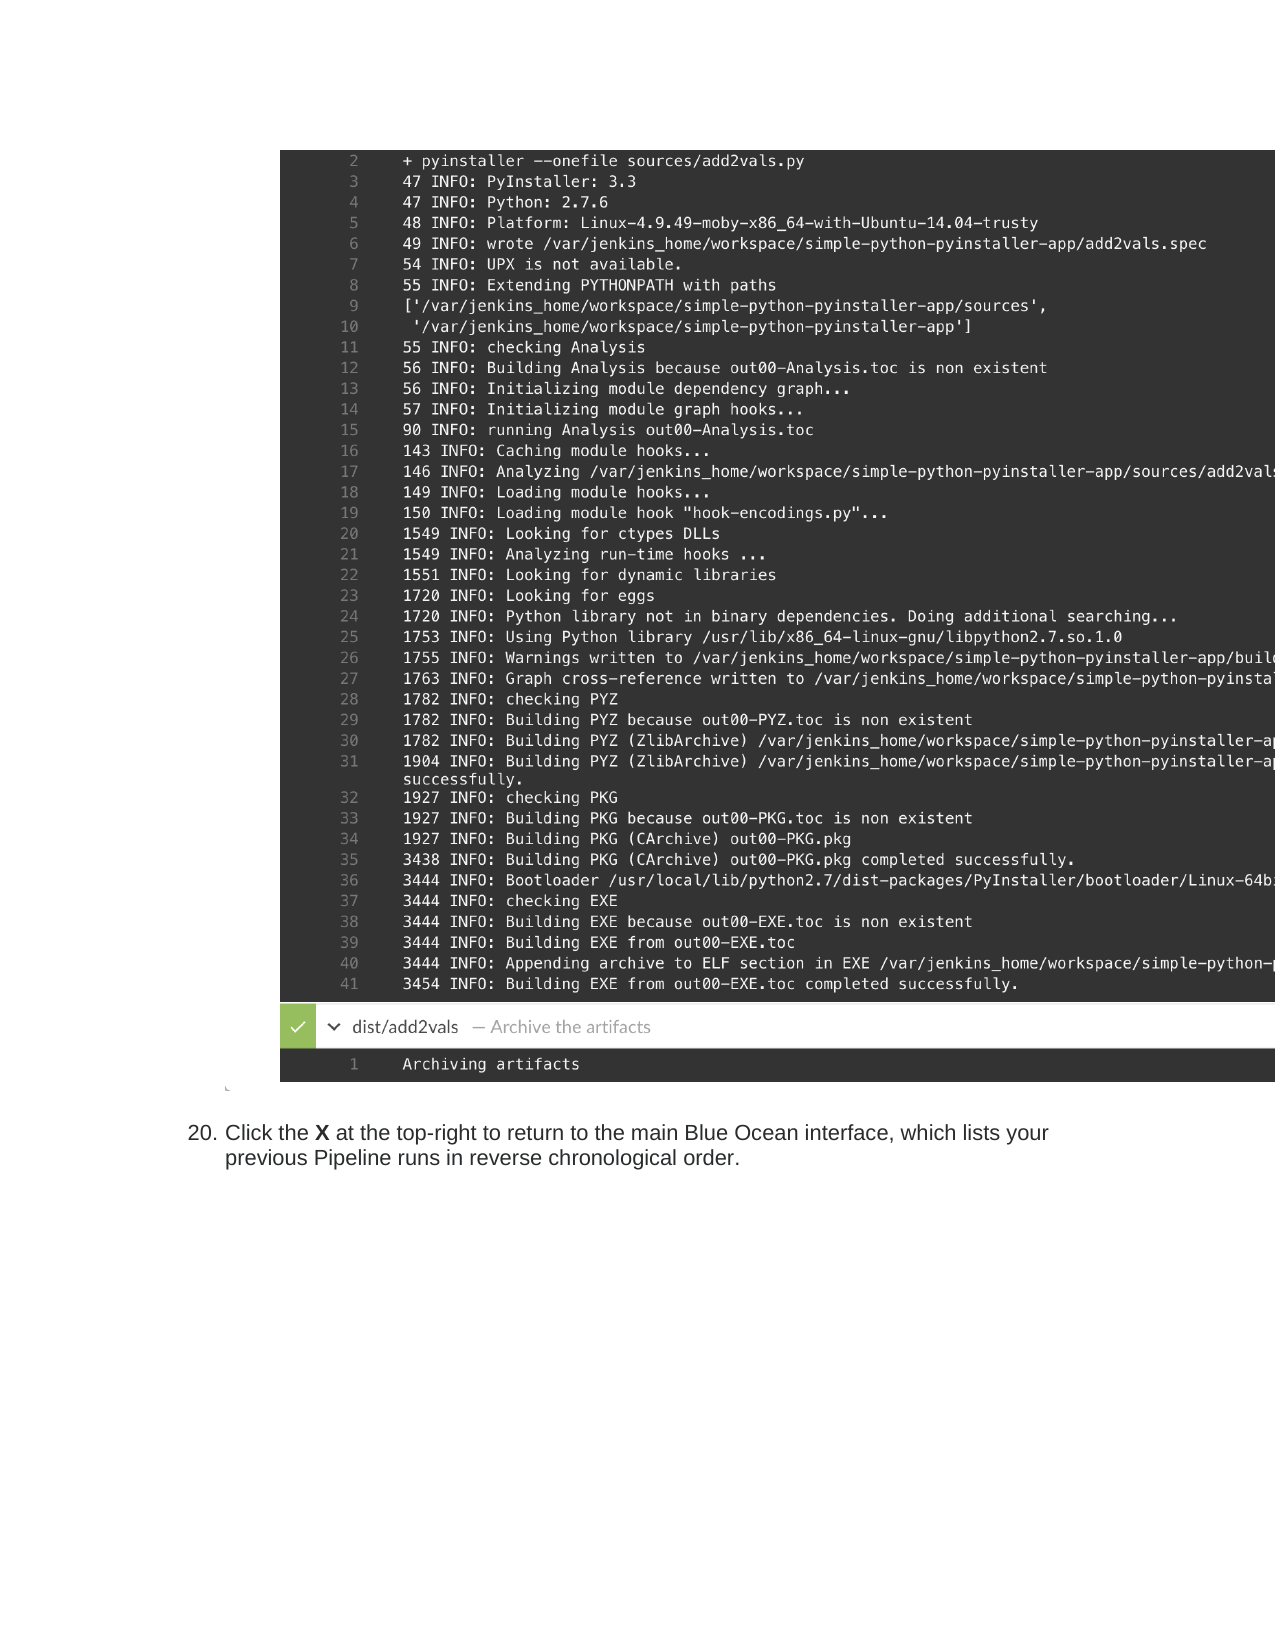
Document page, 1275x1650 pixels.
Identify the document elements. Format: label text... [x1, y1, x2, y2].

list Click the X at the top-right to return to the main Blue Ocean interface, which lists your previous Pipeline runs in reverse chronological order. [187, 1119, 1125, 1170]
picture [225, 150, 1275, 1091]
